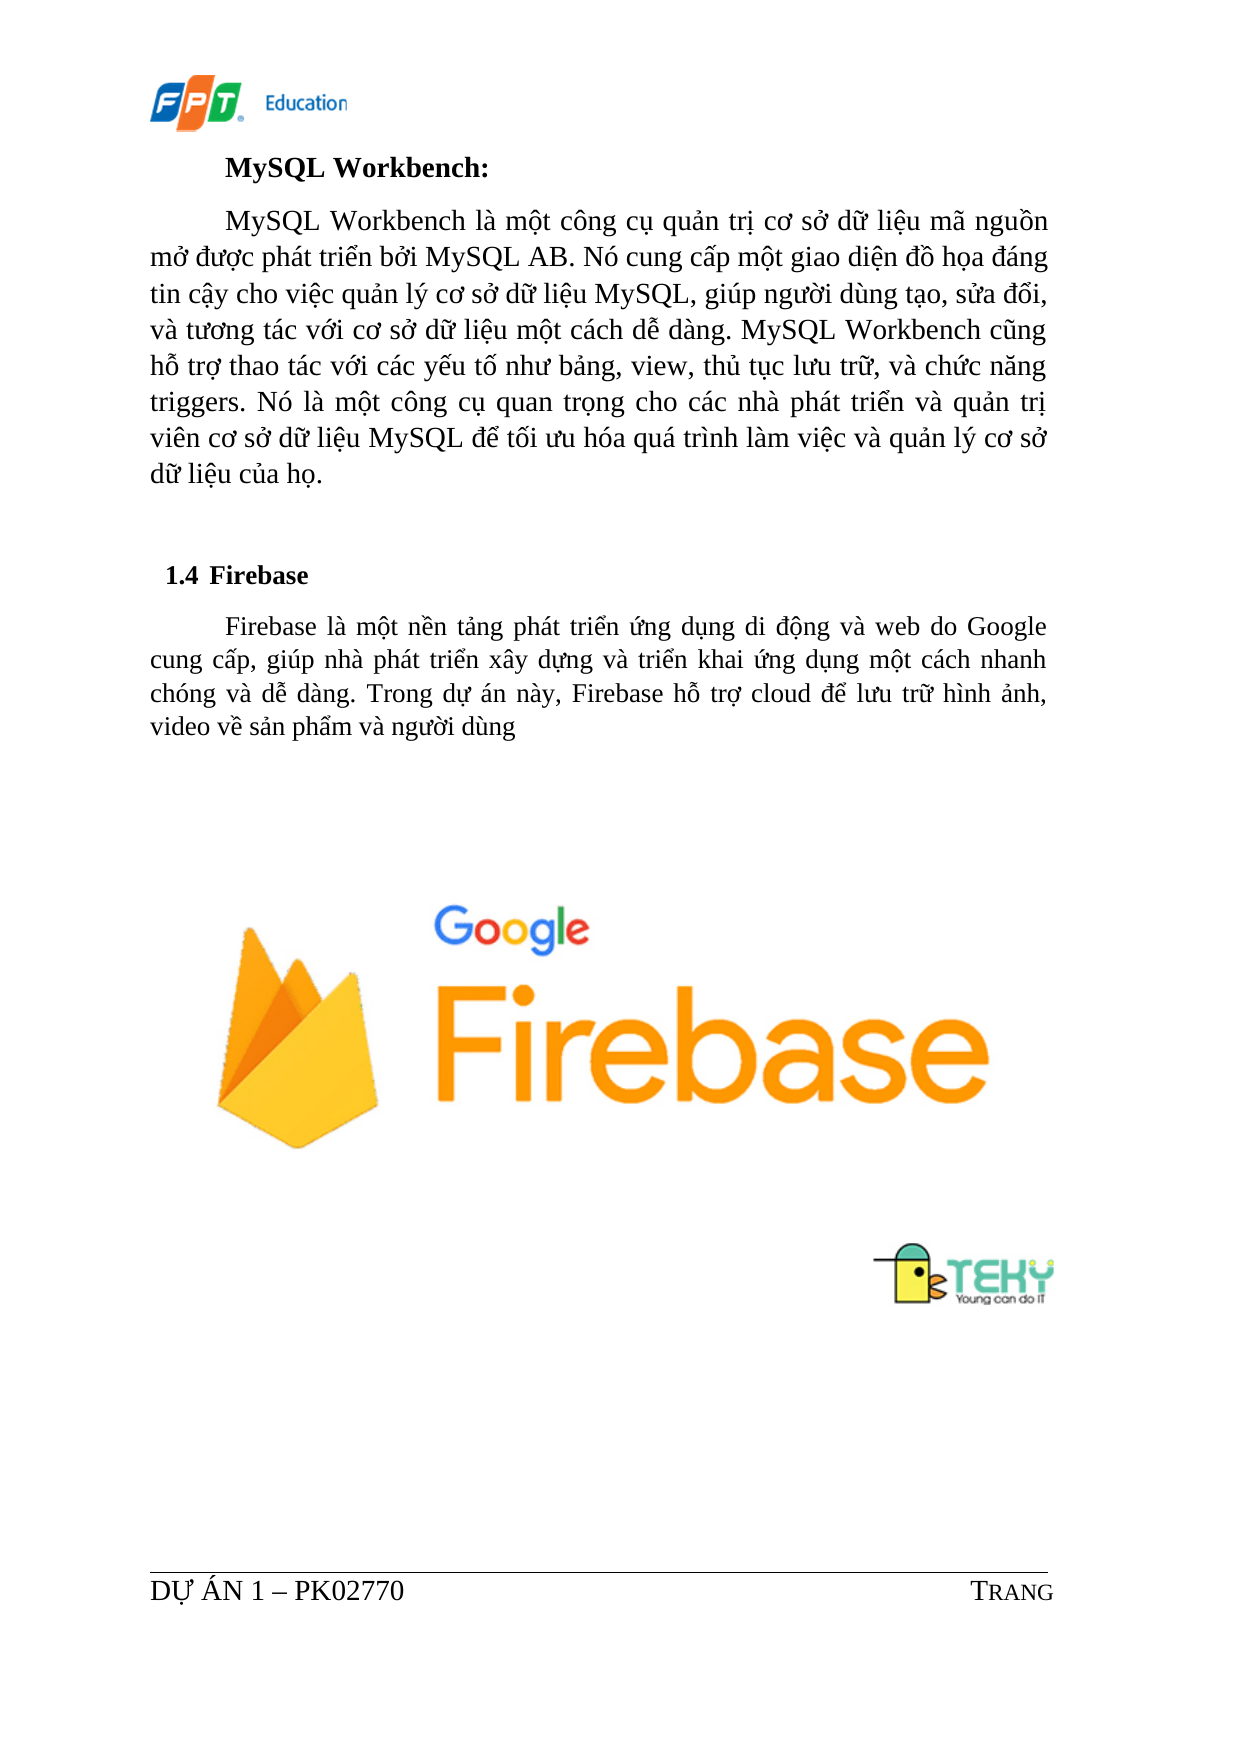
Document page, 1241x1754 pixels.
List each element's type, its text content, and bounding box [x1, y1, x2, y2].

text MySQL Workbench là một công cụ quản trị cơ sở dữ liệu mã nguồn mở được phát triển bởi MySQL AB. Nó cung cấp một giao diện đồ họa đáng tin cậy cho việc quản lý cơ sở dữ liệu MySQL, giúp người dùng tạo, sửa đổi, và tương tác với cơ sở dữ liệu một cách dễ dàng. MySQL Workbench cũng hỗ trợ thao tác với các yếu tố như bảng, view, thủ tục lưu trữ, và chức năng triggers. Nó là một công cụ quan trọng cho các nhà phát triển và quản trị viên cơ sở dữ liệu MySQL để tối ưu hóa quá trình làm việc và quản lý cơ sở dữ liệu của họ. [150, 203, 1048, 490]
text Firebase là một nền tảng phát triển ứng dụng di động và web do Google cung cấp, giúp nhà phát triển xây dựng và triển khai ứng dụng một cách nhanh chóng và dễ dàng. Trong dự án này, Firebase hỗ trợ cloud để lưu trữ hình ảnh, video về sản phẩm và người dùng [150, 610, 1048, 741]
list Firebase [165, 559, 1048, 591]
picture [150, 760, 1058, 1319]
text MySQL Workbench: [150, 151, 1048, 184]
picture [150, 75, 347, 132]
